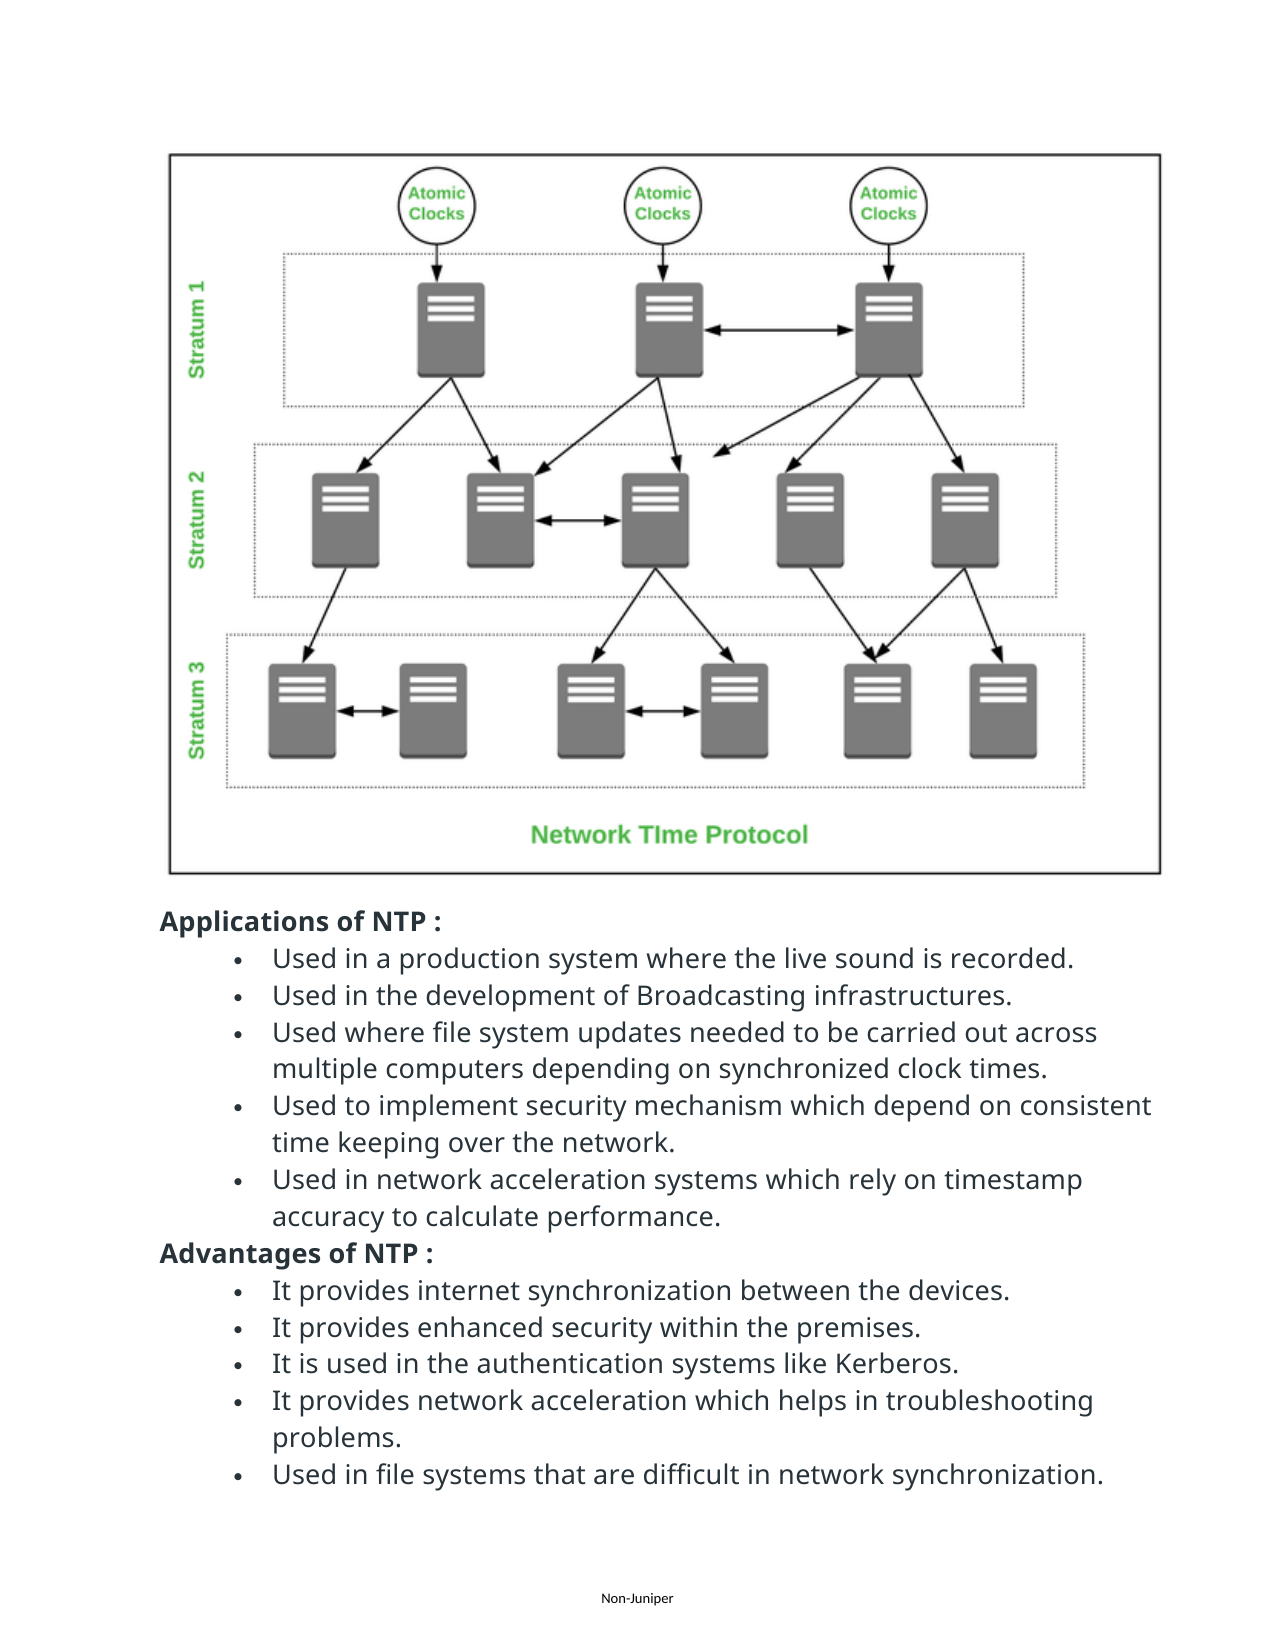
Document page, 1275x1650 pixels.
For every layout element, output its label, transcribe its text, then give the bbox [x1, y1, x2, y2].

list Used in the development of Broadcasting infrastructures. [234, 976, 1172, 1013]
list Used in a production system where the live sound is recorded. [234, 939, 1172, 976]
list It provides enhanced security within the premises. [234, 1308, 1172, 1345]
list It is used in the authentication systems like Kerberos. [234, 1345, 1172, 1382]
text Applications of NTP : [159, 902, 1172, 939]
list It provides network acceleration which helps in troubleshooting problems. [234, 1382, 1172, 1456]
list Used to implement security mechanism which depend on consistent time keeping over the network. [234, 1087, 1172, 1161]
picture [159, 150, 1172, 887]
list Used in network acceleration systems which rely on timestamp accuracy to calculate performance. [234, 1161, 1172, 1234]
list Used in file systems that are difficult in network synchronization. [234, 1456, 1172, 1492]
list It provides internet synchronization between the devices. [234, 1271, 1172, 1308]
text Advantages of NTP : [159, 1234, 1172, 1271]
list Used where file system updates needed to be carried out across multiple computers depending on synchronized clock times. [234, 1013, 1172, 1087]
